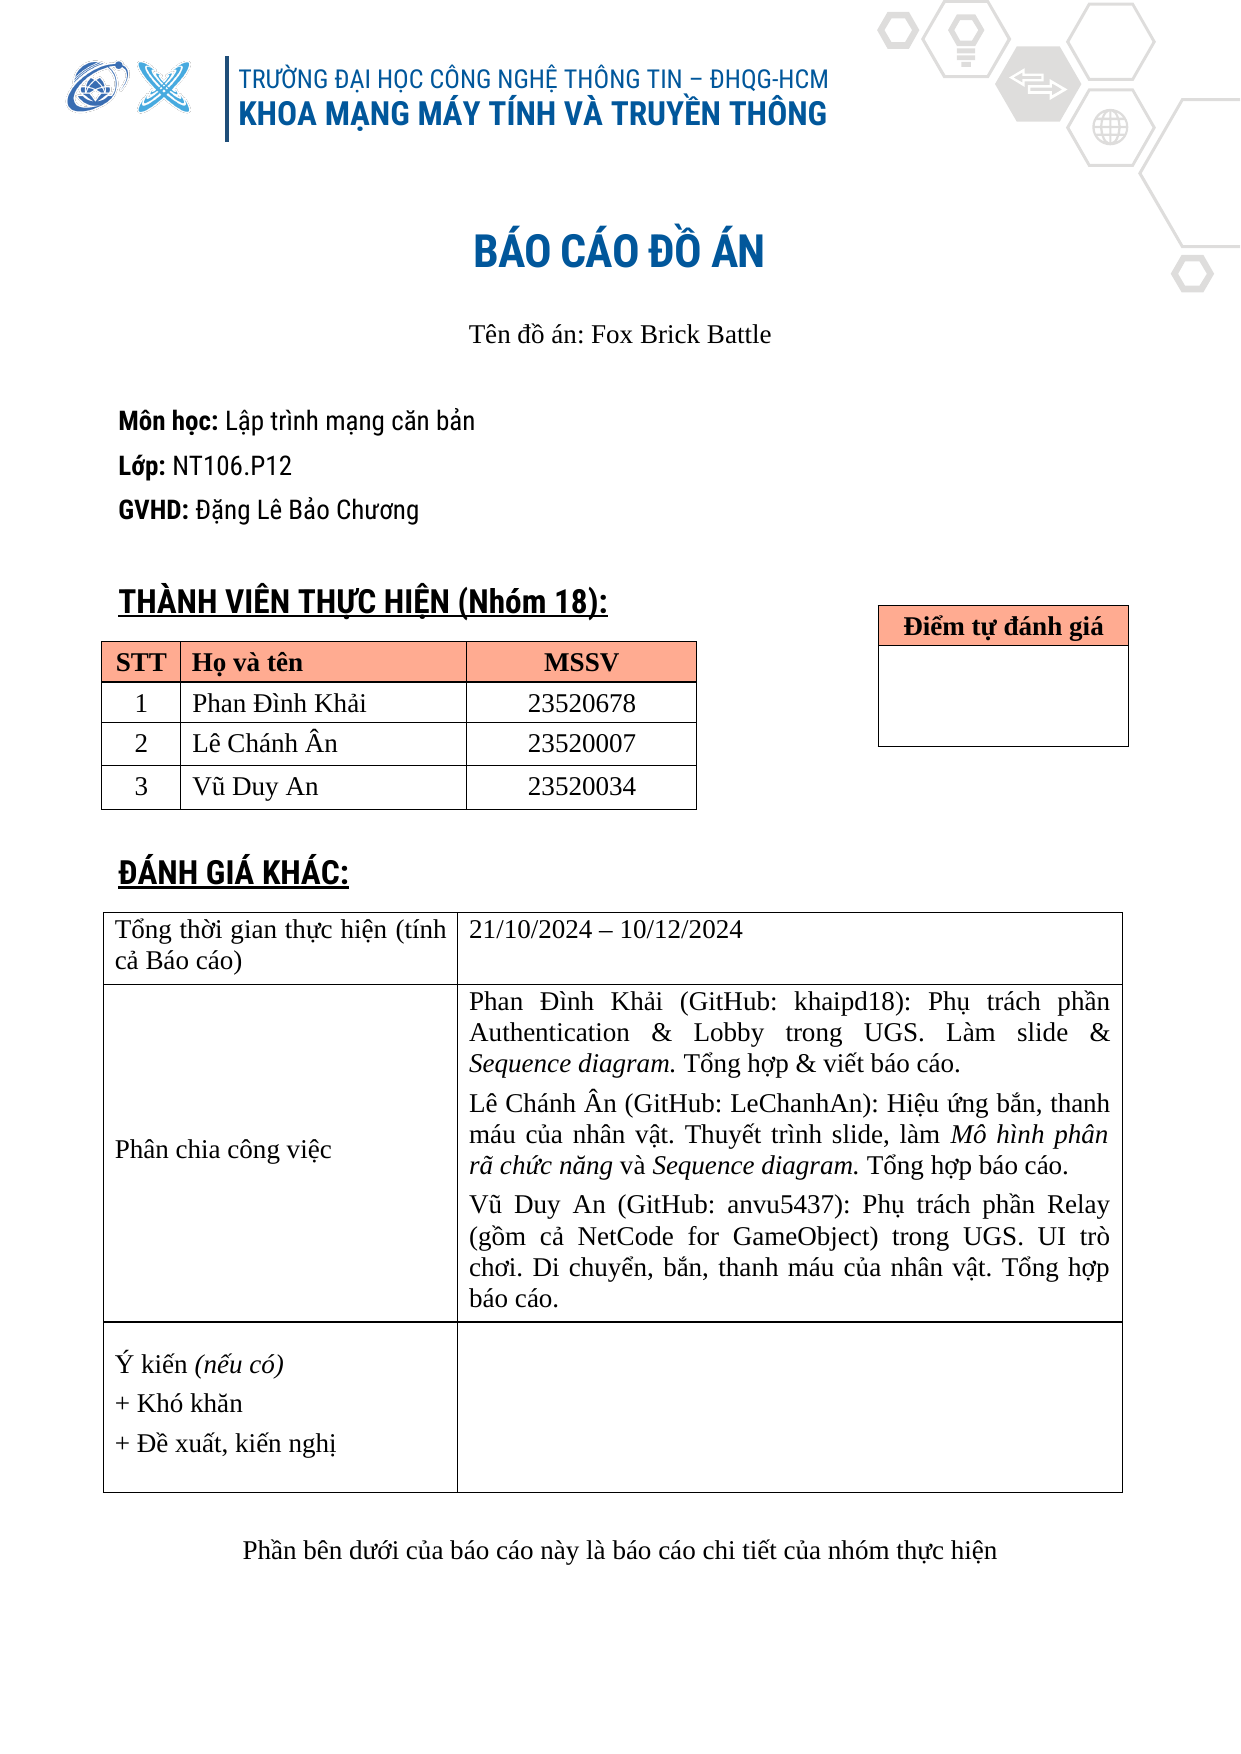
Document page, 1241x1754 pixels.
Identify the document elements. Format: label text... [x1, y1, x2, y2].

text Môn học: Lập trình mạng căn bản [118, 406, 1122, 437]
table_cell Phân chia công việc [104, 985, 457, 1321]
table_cell Vũ Duy An [181, 766, 466, 809]
table_header 21/10/2024 – 10/12/2024 [458, 913, 1122, 984]
table_cell 23520678 [467, 683, 696, 722]
table_cell 1 [102, 683, 180, 722]
picture [64, 56, 132, 117]
text Phần bên dưới của báo cáo này là báo cáo chi tiết của nhóm thực hiện [118, 1534, 1122, 1566]
table_cell Phan Đình Khải [181, 683, 466, 722]
table_cell Ý kiến (nếu có) + Khó khăn + Đề xuất, kiến nghị [104, 1323, 457, 1492]
title BÁO CÁO ĐỒ ÁN [118, 225, 1122, 279]
text GVHD: Đặng Lê Bảo Chương [118, 494, 1122, 526]
table_header Điểm tự đánh giá [879, 606, 1128, 645]
list THÀNH VIÊN THỰC HIỆN (Nhóm 18): [118, 582, 1122, 621]
picture [133, 57, 196, 117]
table_cell [458, 1323, 1122, 1492]
table_header MSSV [467, 642, 696, 681]
table_cell [879, 646, 1128, 746]
table_header STT [102, 642, 180, 681]
table_cell Phan Đình Khải (GitHub: khaipd18): Phụ trách phần Authentication & Lobby trong UGS. Làm slide & Sequence diagram. Tổng hợp & viết báo cáo. Lê Chánh Ân (GitHub: LeChanhAn): Hiệu ứng bắn, thanh máu của nhân vật. Thuyết trình slide, làm Mô hình phân rã chức năng và Sequence diagram. Tổng hợp báo cáo. Vũ Duy An (GitHub: anvu5437): Phụ trách phần Relay (gồm cả NetCode for GameObject) trong UGS. UI trò chơi. Di chuyển, bắn, thanh máu của nhân vật. Tổng hợp báo cáo. [458, 985, 1122, 1321]
table_cell 23520007 [467, 723, 696, 765]
table_header Tổng thời gian thực hiện (tính cả Báo cáo) [104, 913, 457, 984]
text Lớp: NT106.P12 [118, 450, 1122, 482]
table_cell 23520034 [467, 766, 696, 809]
table_cell Lê Chánh Ân [181, 723, 466, 765]
table_cell 3 [102, 766, 180, 809]
table_cell 2 [102, 723, 180, 765]
list ĐÁNH GIÁ KHÁC: [118, 853, 1122, 892]
table_header Họ và tên [181, 642, 466, 681]
